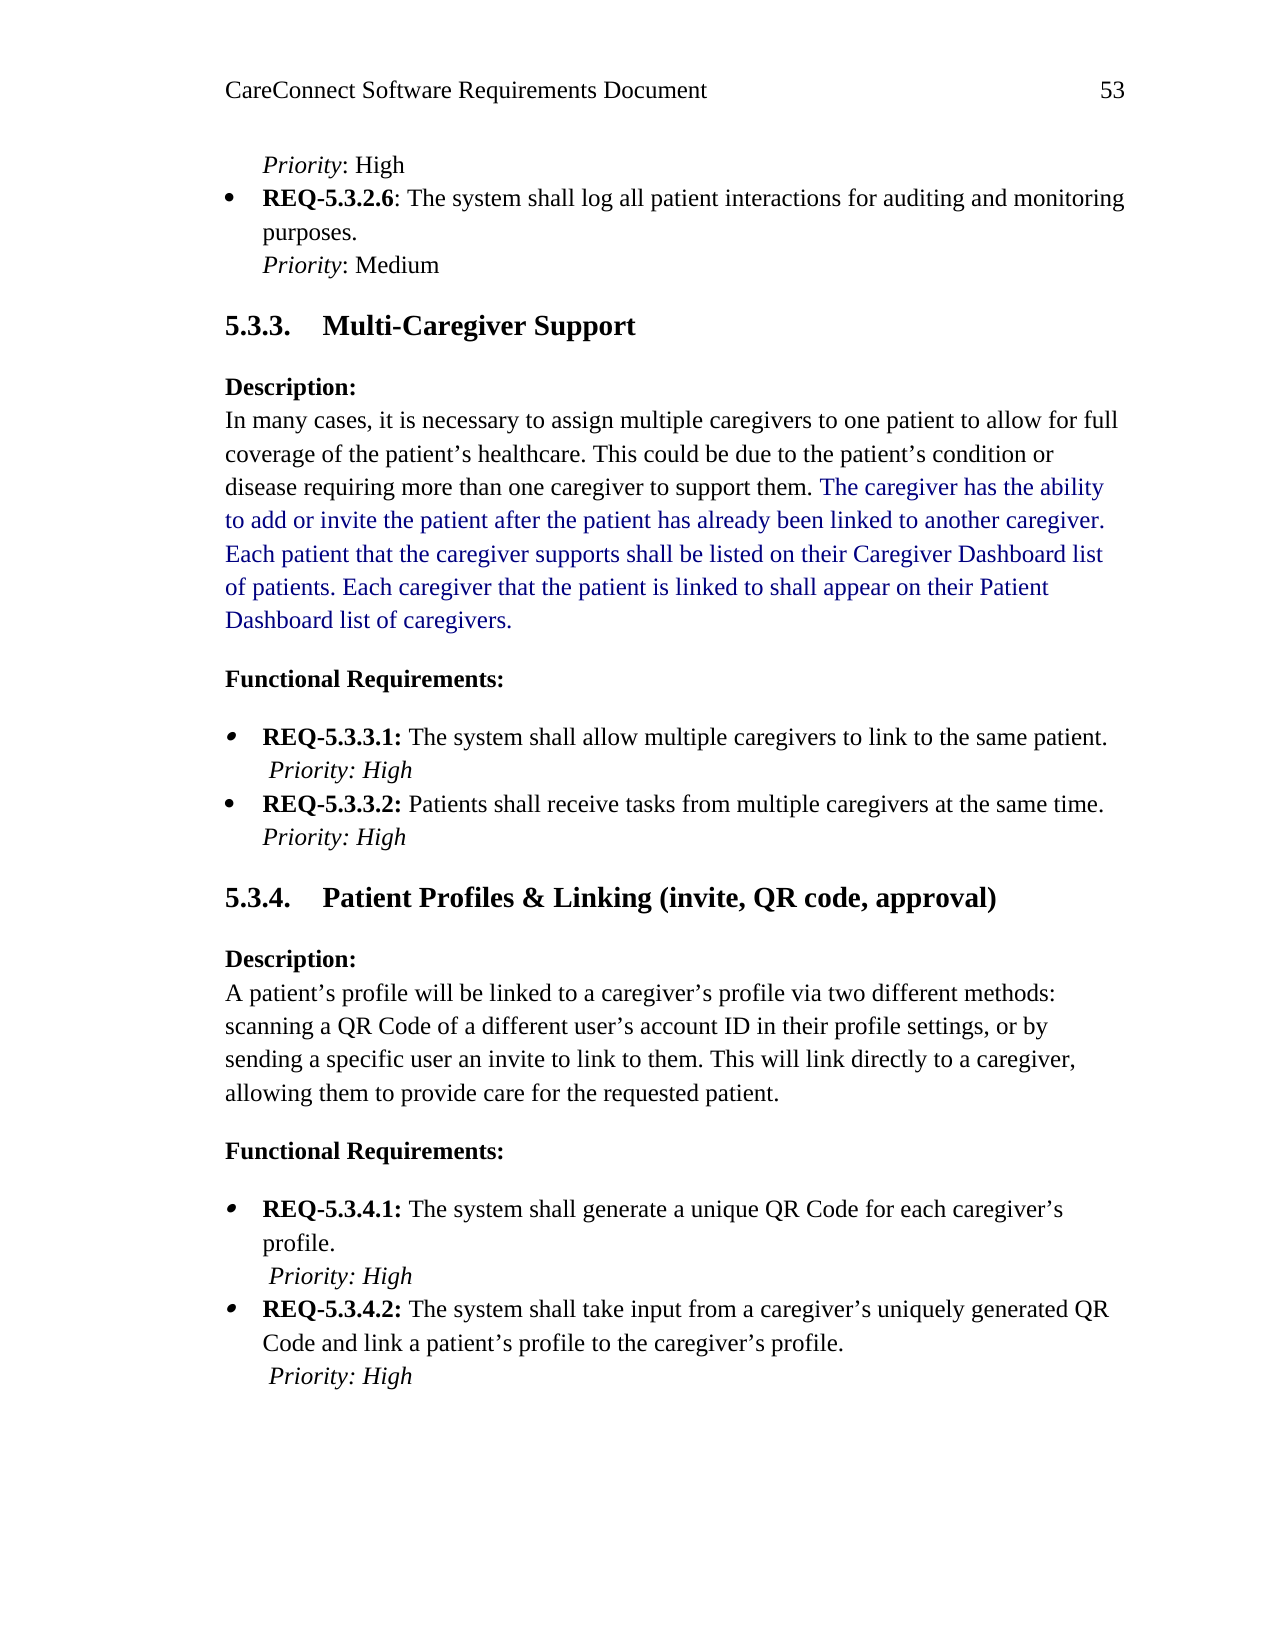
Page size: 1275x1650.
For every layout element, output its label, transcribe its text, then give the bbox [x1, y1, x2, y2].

text Description: In many cases, it is necessary to assign multiple caregivers to one patient to allow for full coverage of the patient’s healthcare. This could be due to the patient’s condition or disease requiring more than one caregiver to support them. The caregiver has the ability to add or invite the patient after the patient has already been linked to another caregiver. Each patient that the caregiver supports shall be listed on their Caregiver Dashboard list of patients. Each caregiver that the patient is linked to shall appear on their Patient Dashboard list of caregivers. [225, 372, 1125, 634]
subtitle Multi-Caregiver Support [225, 308, 1125, 342]
list REQ-5.3.2.6: The system shall log all patient interactions for auditing and monitoring purposes. [225, 183, 1125, 245]
list REQ-5.3.4.1: The system shall generate a unique QR Code for each caregiver’s profile. Priority: High [225, 1194, 1125, 1290]
list REQ-5.3.3.2: Patients shall receive tasks from multiple caregivers at the same time. [225, 789, 1125, 818]
list REQ-5.3.3.1: The system shall allow multiple caregivers to link to the same patient. Priority: High [225, 722, 1125, 784]
text Functional Requirements: [225, 664, 1125, 693]
subtitle Patient Profiles & Linking (invite, QR code, approval) [225, 881, 1125, 914]
list Priority: High [262, 150, 1125, 179]
list Priority: High [262, 822, 1125, 851]
list REQ-5.3.4.2: The system shall take input from a caregiver’s uniquely generated QR Code and link a patient’s profile to the caregiver’s profile. Priority: High [225, 1294, 1125, 1390]
text Functional Requirements: [225, 1136, 1125, 1165]
list Priority: Medium [262, 250, 1125, 279]
text Description: A patient’s profile will be linked to a caregiver’s profile via two different methods: scanning a QR Code of a different user’s account ID in their profile settings, or by sending a specific user an invite to link to them. This will link directly to a caregiver, allowing them to provide care for the requested patient. [225, 944, 1125, 1106]
